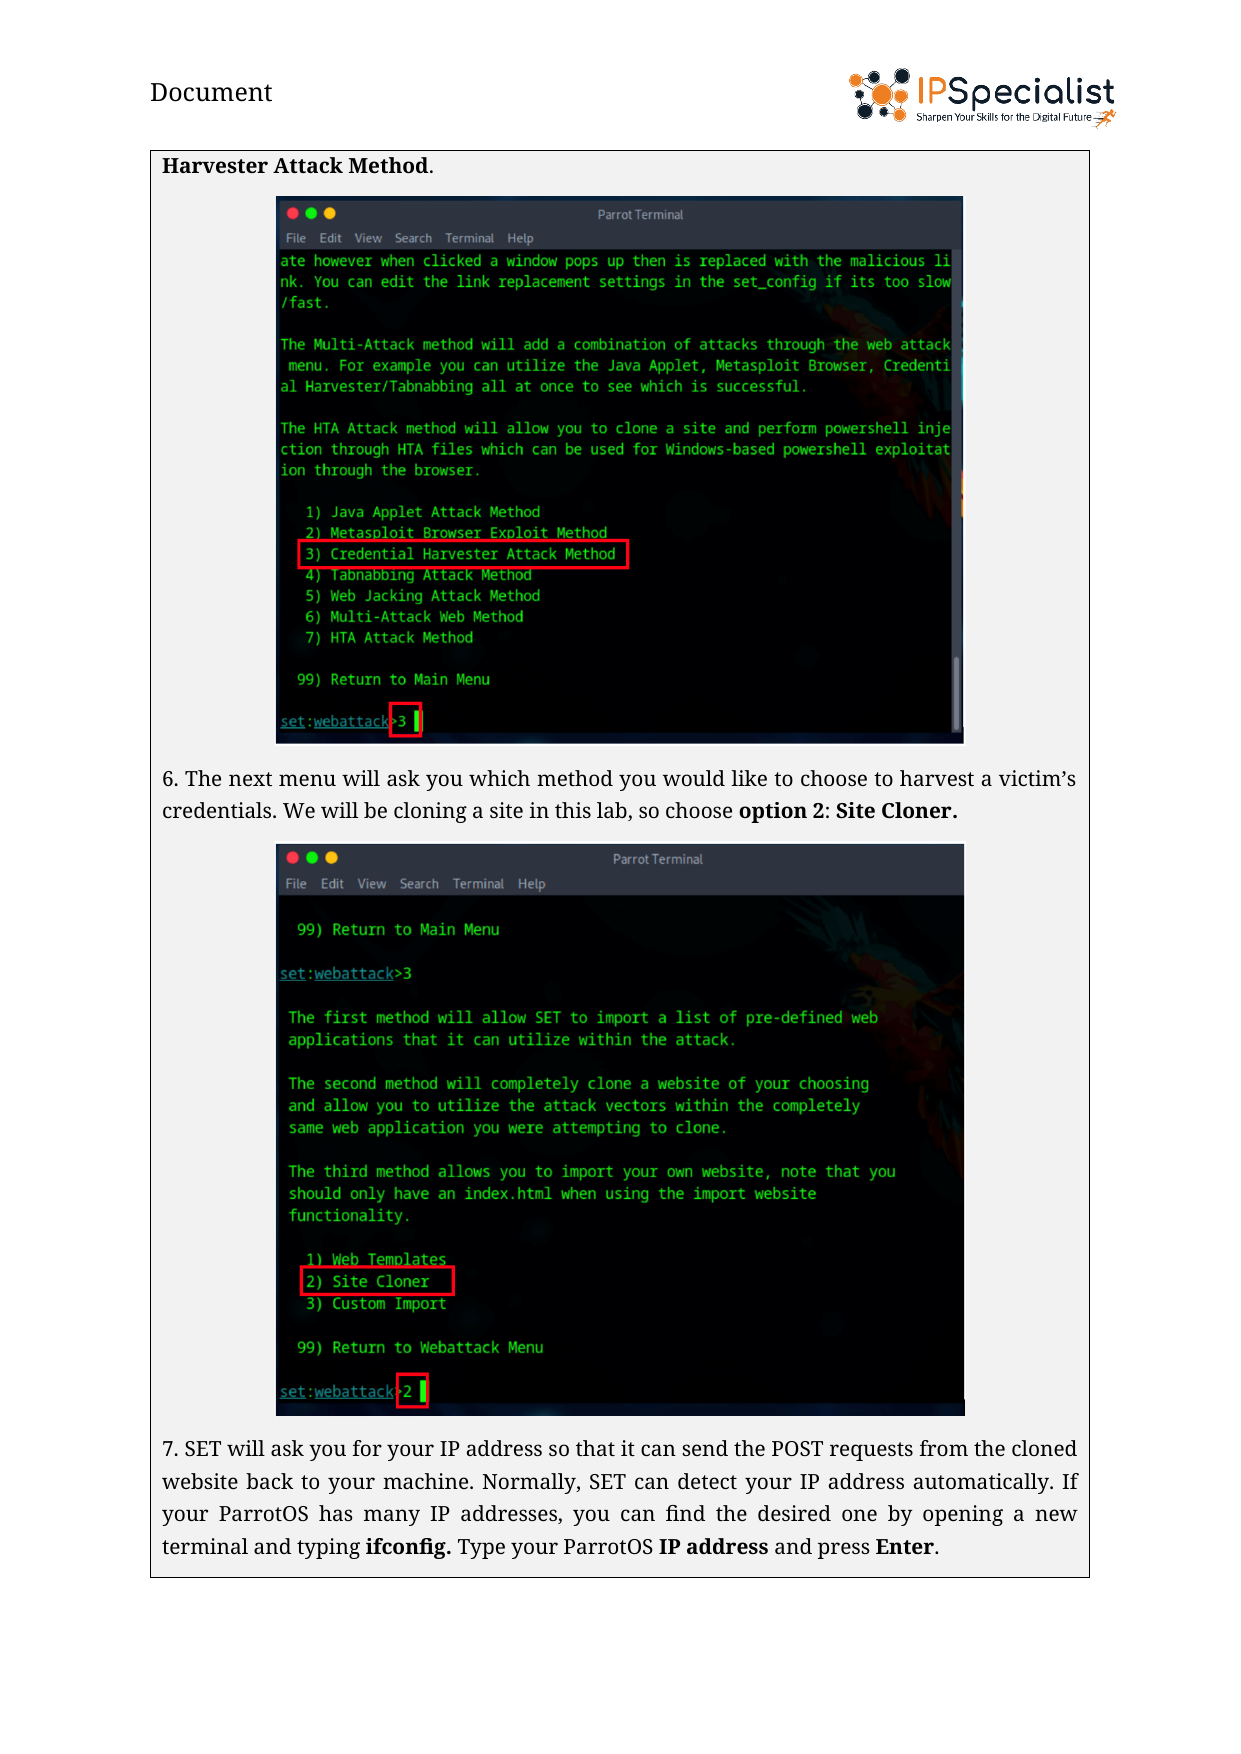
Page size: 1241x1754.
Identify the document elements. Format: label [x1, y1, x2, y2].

table_header [151, 151, 1089, 1577]
picture [843, 54, 1121, 136]
picture [274, 196, 966, 746]
picture [274, 841, 966, 1417]
